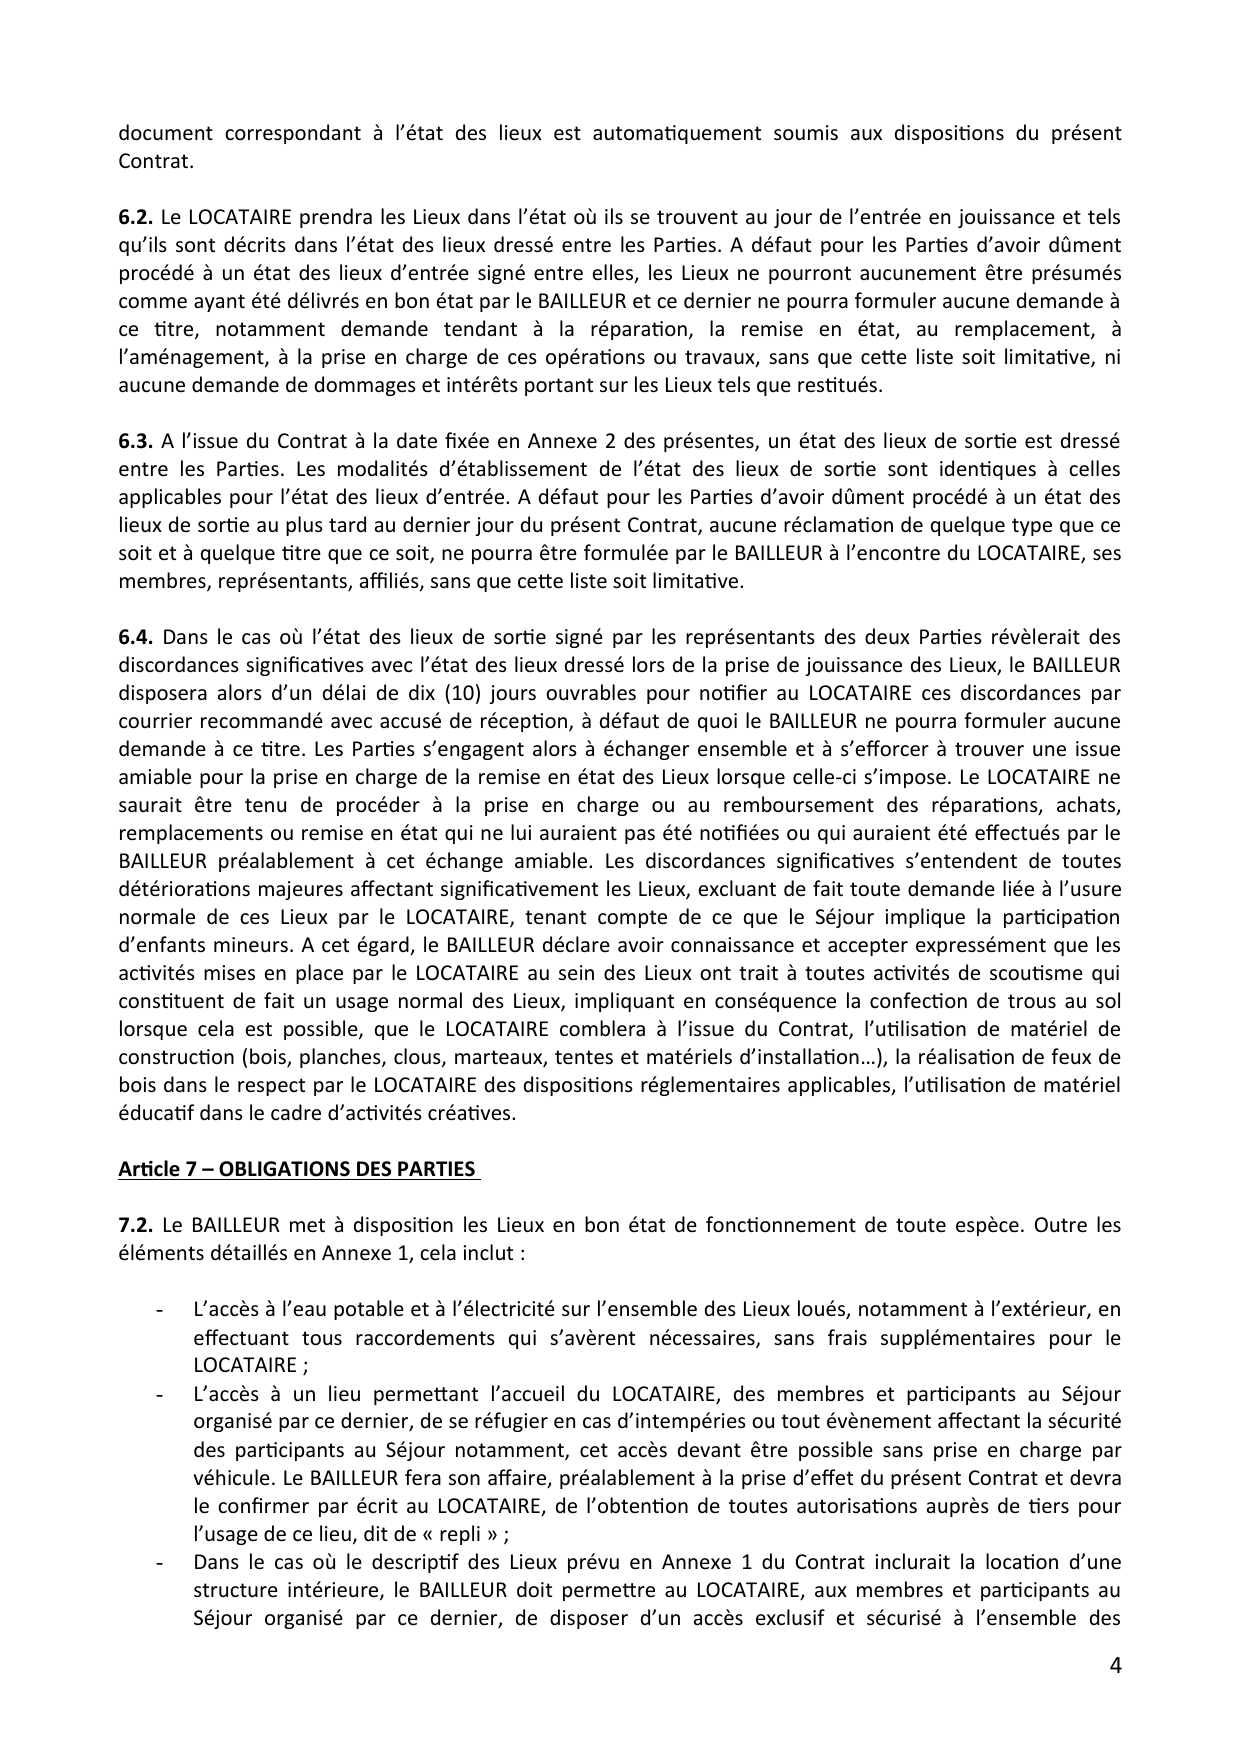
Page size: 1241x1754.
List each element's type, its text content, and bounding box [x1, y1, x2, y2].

text 6.4. Dans le cas où l’état des lieux de sortie signé par les représentants des deux Parties révèlerait des discordances significatives avec l’état des lieux dressé lors de la prise de jouissance des Lieux, le BAILLEUR disposera alors d’un délai de dix (10) jours ouvrables pour notifier au LOCATAIRE ces discordances par courrier recommandé avec accusé de réception, à défaut de quoi le BAILLEUR ne pourra formuler aucune demande à ce titre. Les Parties s’engagent alors à échanger ensemble et à s’efforcer à trouver une issue amiable pour la prise en charge de la remise en état des Lieux lorsque celle-ci s’impose. Le LOCATAIRE ne saurait être tenu de procéder à la prise en charge ou au remboursement des réparations, achats, remplacements ou remise en état qui ne lui auraient pas été notifiées ou qui auraient été effectués par le BAILLEUR préalablement à cet échange amiable. Les discordances significatives s’entendent de toutes détériorations majeures affectant significativement les Lieux, excluant de fait toute demande liée à l’usure normale de ces Lieux par le LOCATAIRE, tenant compte de ce que le Séjour implique la participation d’enfants mineurs. A cet égard, le BAILLEUR déclare avoir connaissance et accepter expressément que les activités mises en place par le LOCATAIRE au sein des Lieux ont trait à toutes activités de scoutisme qui constituent de fait un usage normal des Lieux, impliquant en conséquence la confection de trous au sol lorsque cela est possible, que le LOCATAIRE comblera à l’issue du Contrat, l’utilisation de matériel de construction (bois, planches, clous, marteaux, tentes et matériels d’installation…), la réalisation de feux de bois dans le respect par le LOCATAIRE des dispositions réglementaires applicables, l’utilisation de matériel éducatif dans le cadre d’activités créatives. [118, 622, 1122, 1127]
text 6.3. A l’issue du Contrat à la date fixée en Annexe 2 des présentes, un état des lieux de sortie est dressé entre les Parties. Les modalités d’établissement de l’état des lieux de sortie sont identiques à celles applicables pour l’état des lieux d’entrée. A défaut pour les Parties d’avoir dûment procédé à un état des lieux de sortie au plus tard au dernier jour du présent Contrat, aucune réclamation de quelque type que ce soit et à quelque titre que ce soit, ne pourra être formulée par le BAILLEUR à l’encontre du LOCATAIRE, ses membres, représentants, affiliés, sans que cette liste soit limitative. [118, 426, 1122, 594]
text 7.2. Le BAILLEUR met à disposition les Lieux en bon état de fonctionnement de toute espèce. Outre les éléments détaillés en Annexe 1, cela inclut : [118, 1211, 1122, 1267]
text Article 7 – OBLIGATIONS DES PARTIES [118, 1155, 1122, 1183]
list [156, 1547, 1122, 1631]
list L’accès à l’eau potable et à l’électricité sur l’ensemble des Lieux loués, notamment à l’extérieur, en effectuant tous raccordements qui s’avèrent nécessaires, sans frais supplémentaires pour le LOCATAIRE ; [156, 1295, 1122, 1379]
text 6.2. Le LOCATAIRE prendra les Lieux dans l’état où ils se trouvent au jour de l’entrée en jouissance et tels qu’ils sont décrits dans l’état des lieux dressé entre les Parties. A défaut pour les Parties d’avoir dûment procédé à un état des lieux d’entrée signé entre elles, les Lieux ne pourront aucunement être présumés comme ayant été délivrés en bon état par le BAILLEUR et ce dernier ne pourra formuler aucune demande à ce titre, notamment demande tendant à la réparation, la remise en état, au remplacement, à l’aménagement, à la prise en charge de ces opérations ou travaux, sans que cette liste soit limitative, ni aucune demande de dommages et intérêts portant sur les Lieux tels que restitués. [118, 202, 1122, 398]
list L’accès à un lieu permettant l’accueil du LOCATAIRE, des membres et participants au Séjour organisé par ce dernier, de se réfugier en cas d’intempéries ou tout évènement affectant la sécurité des participants au Séjour notamment, cet accès devant être possible sans prise en charge par véhicule. Le BAILLEUR fera son affaire, préalablement à la prise d’effet du présent Contrat et devra le confirmer par écrit au LOCATAIRE, de l’obtention de toutes autorisations auprès de tiers pour l’usage de ce lieu, dit de « repli » ; [156, 1379, 1122, 1547]
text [118, 118, 1122, 174]
